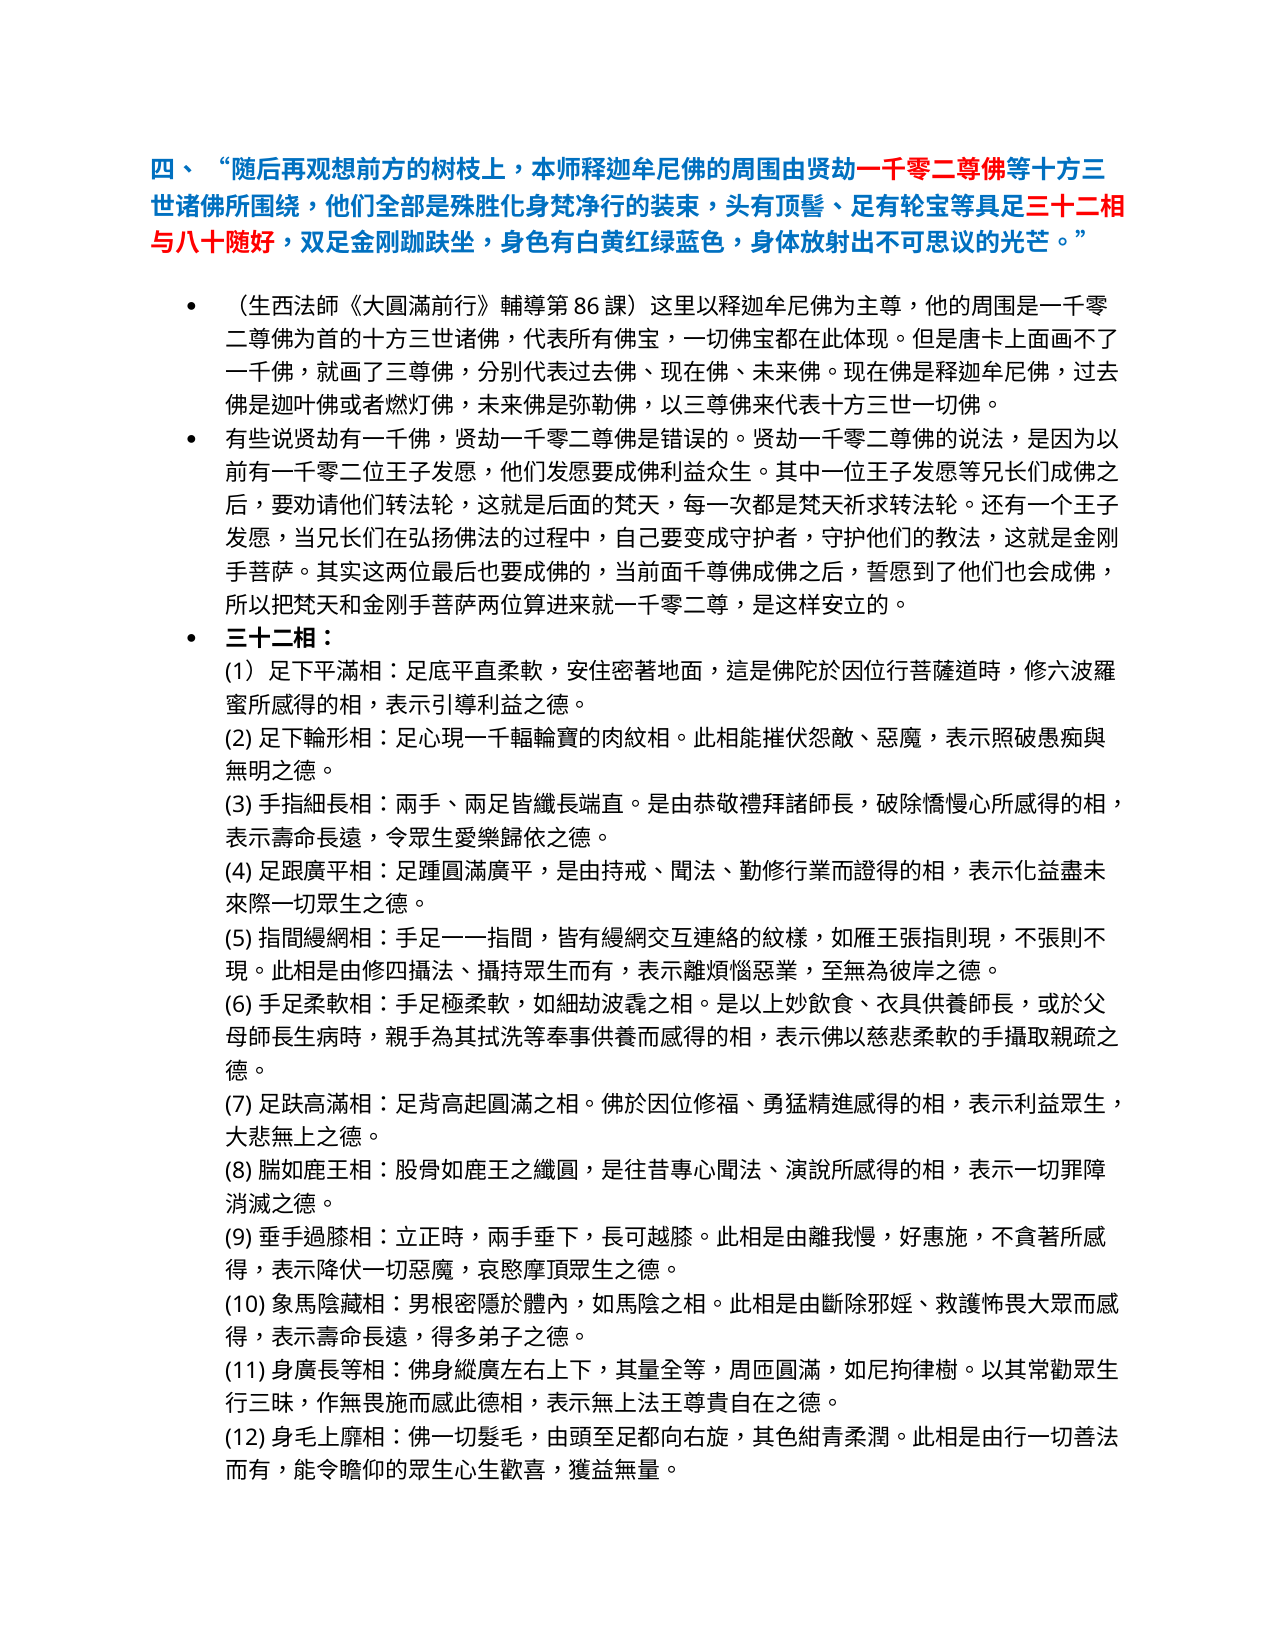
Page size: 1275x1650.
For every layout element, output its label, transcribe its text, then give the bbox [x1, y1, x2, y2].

list 有些说贤劫有一千佛，贤劫一千零二尊佛是错误的。贤劫一千零二尊佛的说法，是因为以前有一千零二位王子发愿，他们发愿要成佛利益众生。其中一位王子发愿等兄长们成佛之后，要劝请他们转法轮，这就是后面的梵天，每一次都是梵天祈求转法轮。还有一个王子发愿，当兄长们在弘扬佛法的过程中，自己要变成守护者，守护他们的教法，这就是金刚手菩萨。其实这两位最后也要成佛的，当前面千尊佛成佛之后，誓愿到了他们也会成佛，所以把梵天和金刚手菩萨两位算进来就一千零二尊，是这样安立的。 [187, 421, 1125, 620]
list （生西法師《大圓滿前行》輔導第86課）这里以释迦牟尼佛为主尊，他的周围是一千零二尊佛为首的十方三世诸佛，代表所有佛宝，一切佛宝都在此体现。但是唐卡上面画不了一千佛，就画了三尊佛，分别代表过去佛、现在佛、未来佛。现在佛是释迦牟尼佛，过去佛是迦叶佛或者燃灯佛，未来佛是弥勒佛，以三尊佛来代表十方三世一切佛。 [187, 287, 1125, 421]
text 四、 “随后再观想前方的树枝上，本师释迦牟尼佛的周围由贤劫一千零二尊佛等十方三世诸佛所围绕，他们全部是殊胜化身梵净行的装束，头有顶髻、足有轮宝等具足三十二相与八十随好，双足金刚跏趺坐，身色有白黄红绿蓝色，身体放射出不可思议的光芒。” [150, 150, 1125, 259]
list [187, 620, 1125, 1485]
